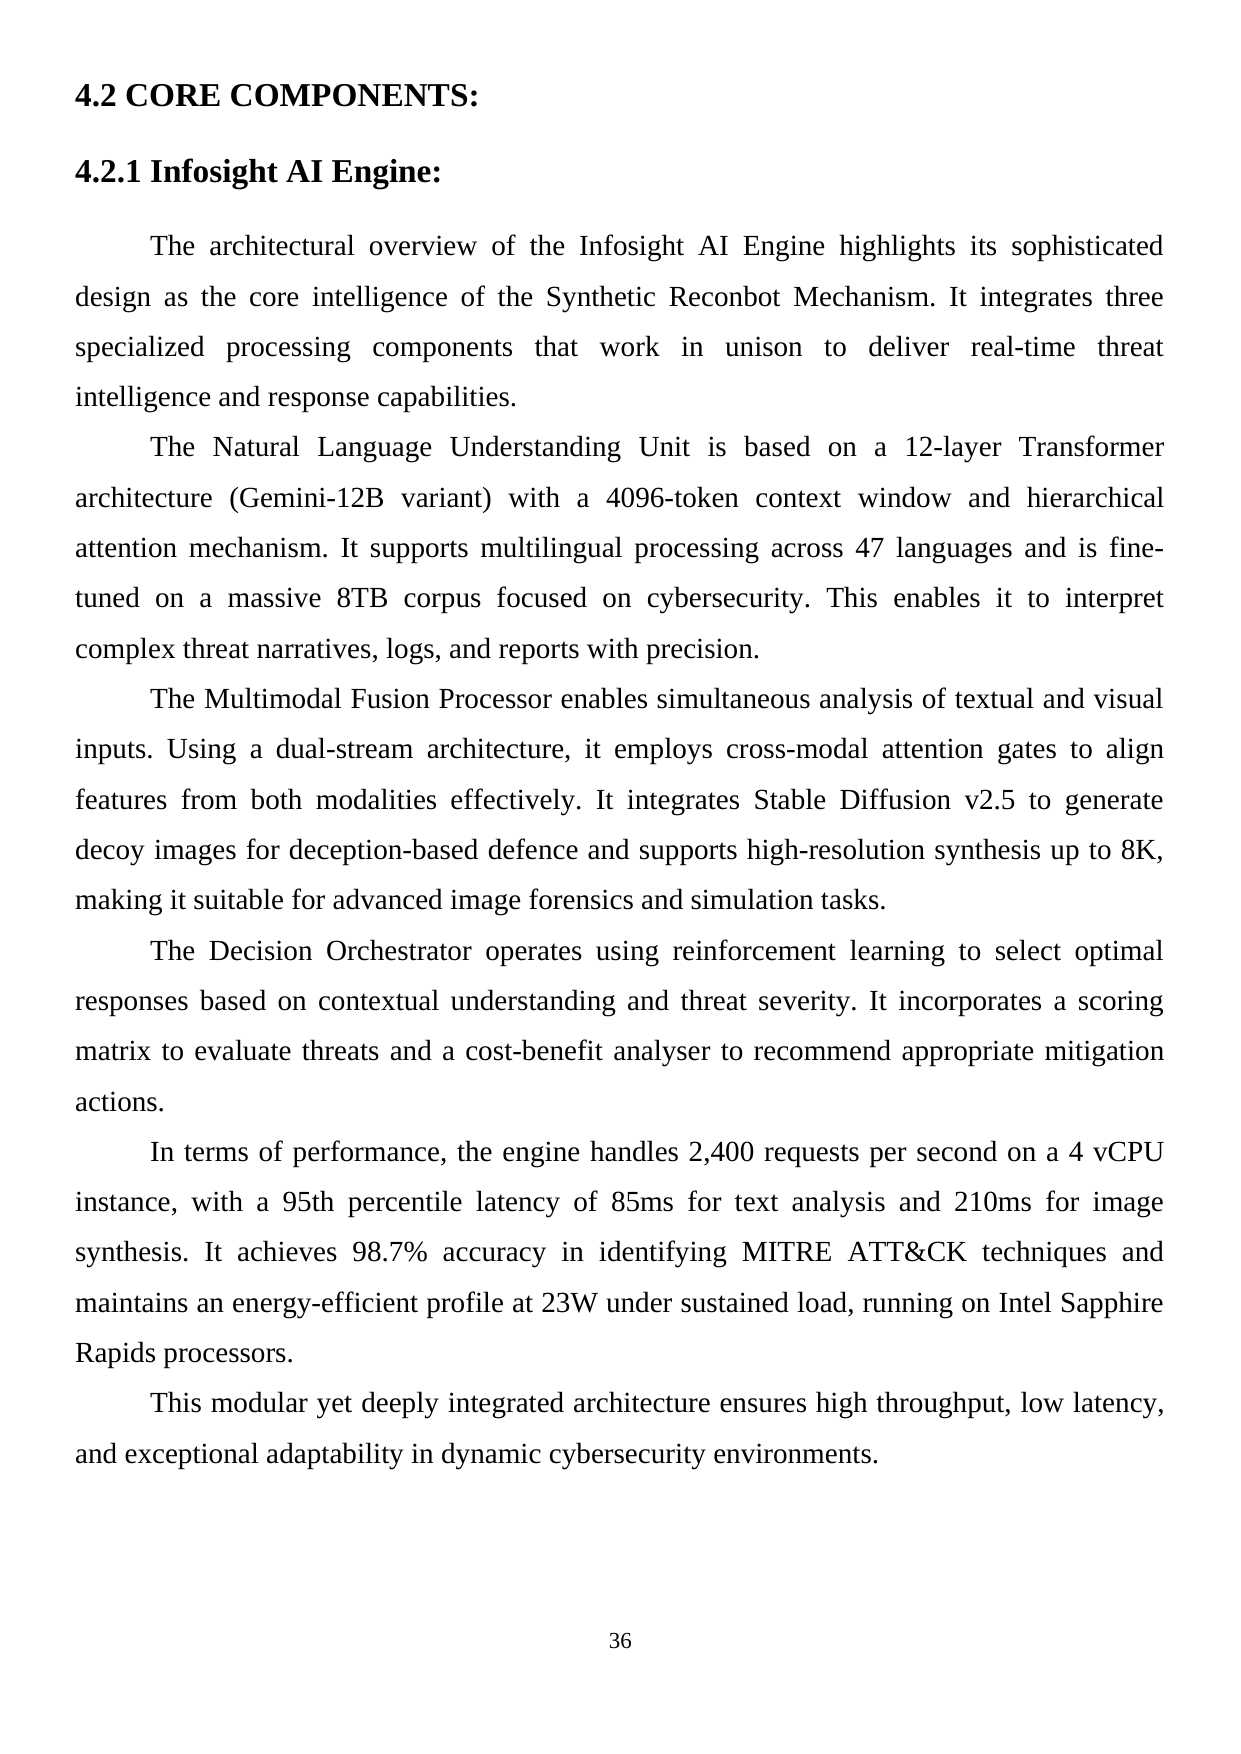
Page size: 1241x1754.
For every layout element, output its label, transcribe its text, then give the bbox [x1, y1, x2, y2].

text In terms of performance, the engine handles 2,400 requests per second on a 4 vCPU instance, with a 95th percentile latency of 85ms for text analysis and 210ms for image synthesis. It achieves 98.7% accuracy in identifying MITRE ATT&CK techniques and maintains an energy-efficient profile at 23W under sustained load, running on Intel Sapphire Rapids processors. [75, 1134, 1165, 1369]
text The Decision Orchestrator operates using reinforcement learning to select optimal responses based on contextual understanding and threat severity. It incorporates a scoring matrix to evaluate threats and a cost-benefit analyser to recommend appropriate mitigation actions. [75, 933, 1165, 1117]
text 4.2.1 Infosight AI Engine: [75, 152, 1165, 190]
text The Multimodal Fusion Processor enables simultaneous analysis of textual and visual inputs. Using a dual-stream architecture, it employs cross-modal attention gates to align features from both modalities effectively. It integrates Stable Diffusion v2.5 to generate decoy images for deception-based defence and supports high-resolution synthesis up to 8K, making it suitable for advanced image forensics and simulation tasks. [75, 681, 1165, 916]
text This modular yet deeply integrated architecture ensures high throughput, low latency, and exceptional adaptability in dynamic cybersecurity environments. [75, 1386, 1165, 1469]
text The Natural Language Understanding Unit is based on a 12-layer Transformer architecture (Gemini-12B variant) with a 4096-token context window and hierarchical attention mechanism. It supports multilingual processing across 47 languages and is fine-tuned on a massive 8TB corpus focused on cybersecurity. This enables it to interpret complex threat narratives, logs, and reports with precision. [75, 429, 1165, 664]
text 4.2 CORE COMPONENTS: [75, 75, 1165, 113]
text The architectural overview of the Infosight AI Engine highlights its sophisticated design as the core intelligence of the Synthetic Reconbot Mechanism. It integrates three specialized processing components that work in unison to deliver real-time threat intelligence and response capabilities. [75, 228, 1165, 413]
